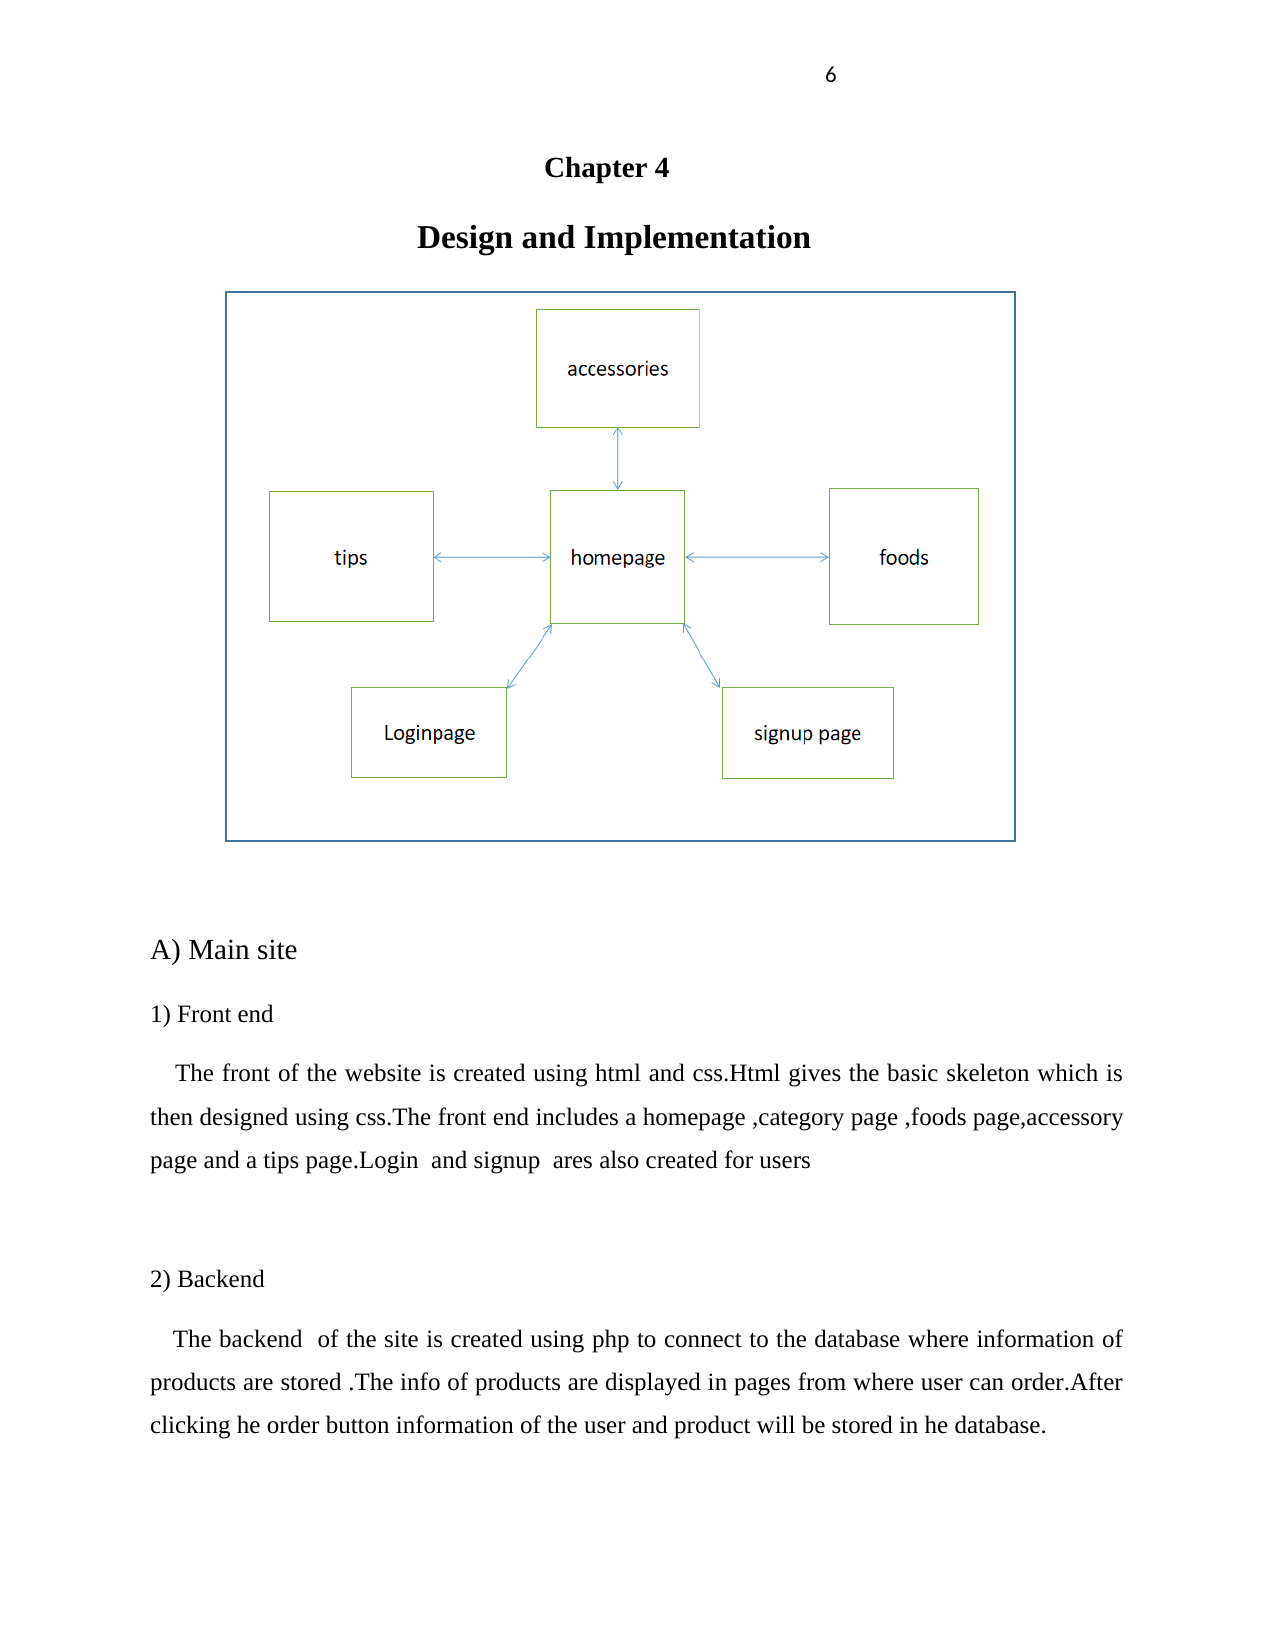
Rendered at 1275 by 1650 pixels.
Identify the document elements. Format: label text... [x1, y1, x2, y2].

text Design and Implementation [150, 217, 1125, 255]
text Chapter 4 [150, 150, 1125, 183]
list The backend of the site is created using php to connect to the database where information of products are stored .The info of products are displayed in pages from where user can order.After clicking he order button information of the user and product will be stored in he database. [150, 1324, 1125, 1439]
list Main site [150, 932, 1125, 965]
picture [227, 293, 1014, 840]
list The front of the website is created using html and css.Html gives the basic skeleton which is then designed using css.The front end includes a homepage ,category page ,foods page,accessory page and a tips page.Login and signup ares also created for users [150, 1058, 1125, 1173]
list Backend [150, 1264, 1125, 1293]
list Front end [150, 999, 1125, 1027]
